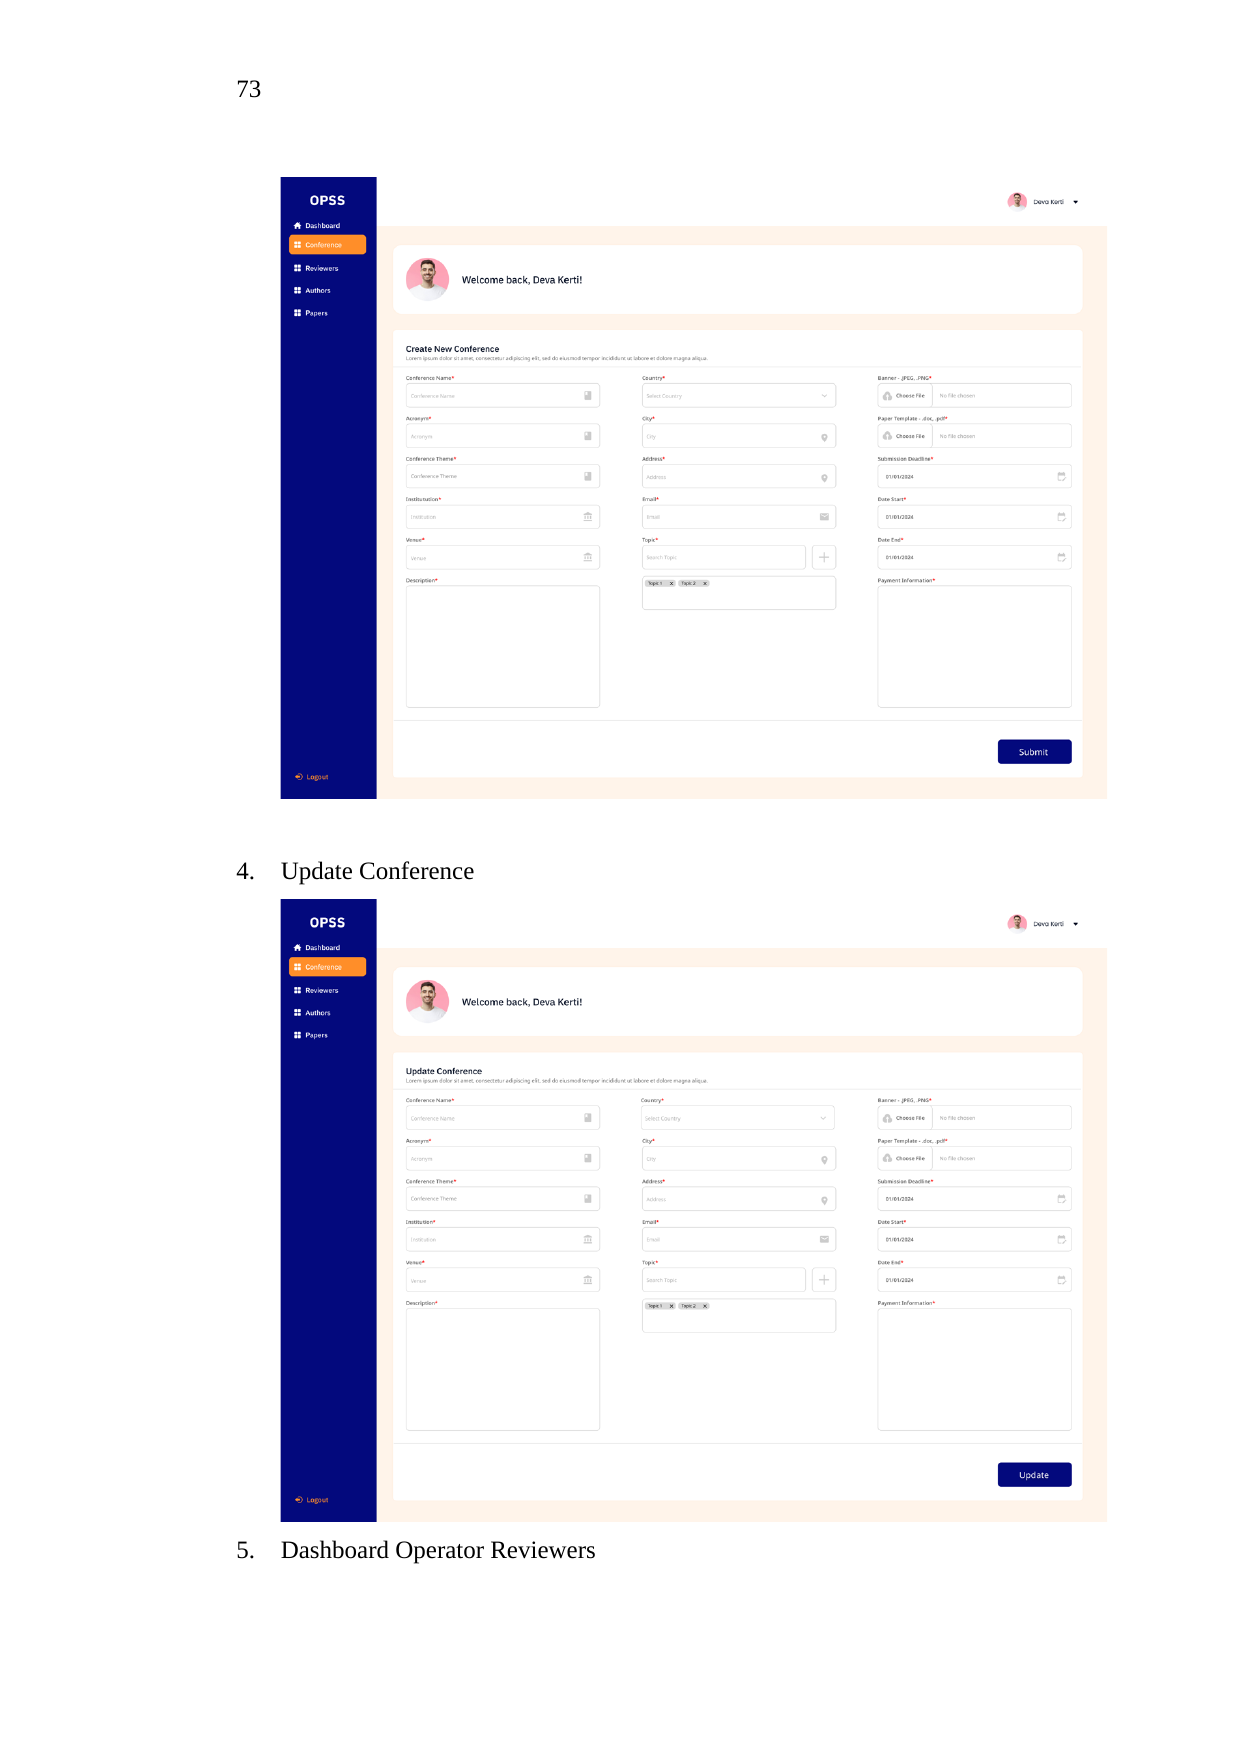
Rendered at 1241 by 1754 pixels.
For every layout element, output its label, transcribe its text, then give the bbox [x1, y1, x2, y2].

list Dashboard Operator Reviewers [236, 1536, 1063, 1564]
picture [280, 177, 1108, 799]
picture [280, 899, 1108, 1522]
list Update Conference [236, 856, 1063, 885]
